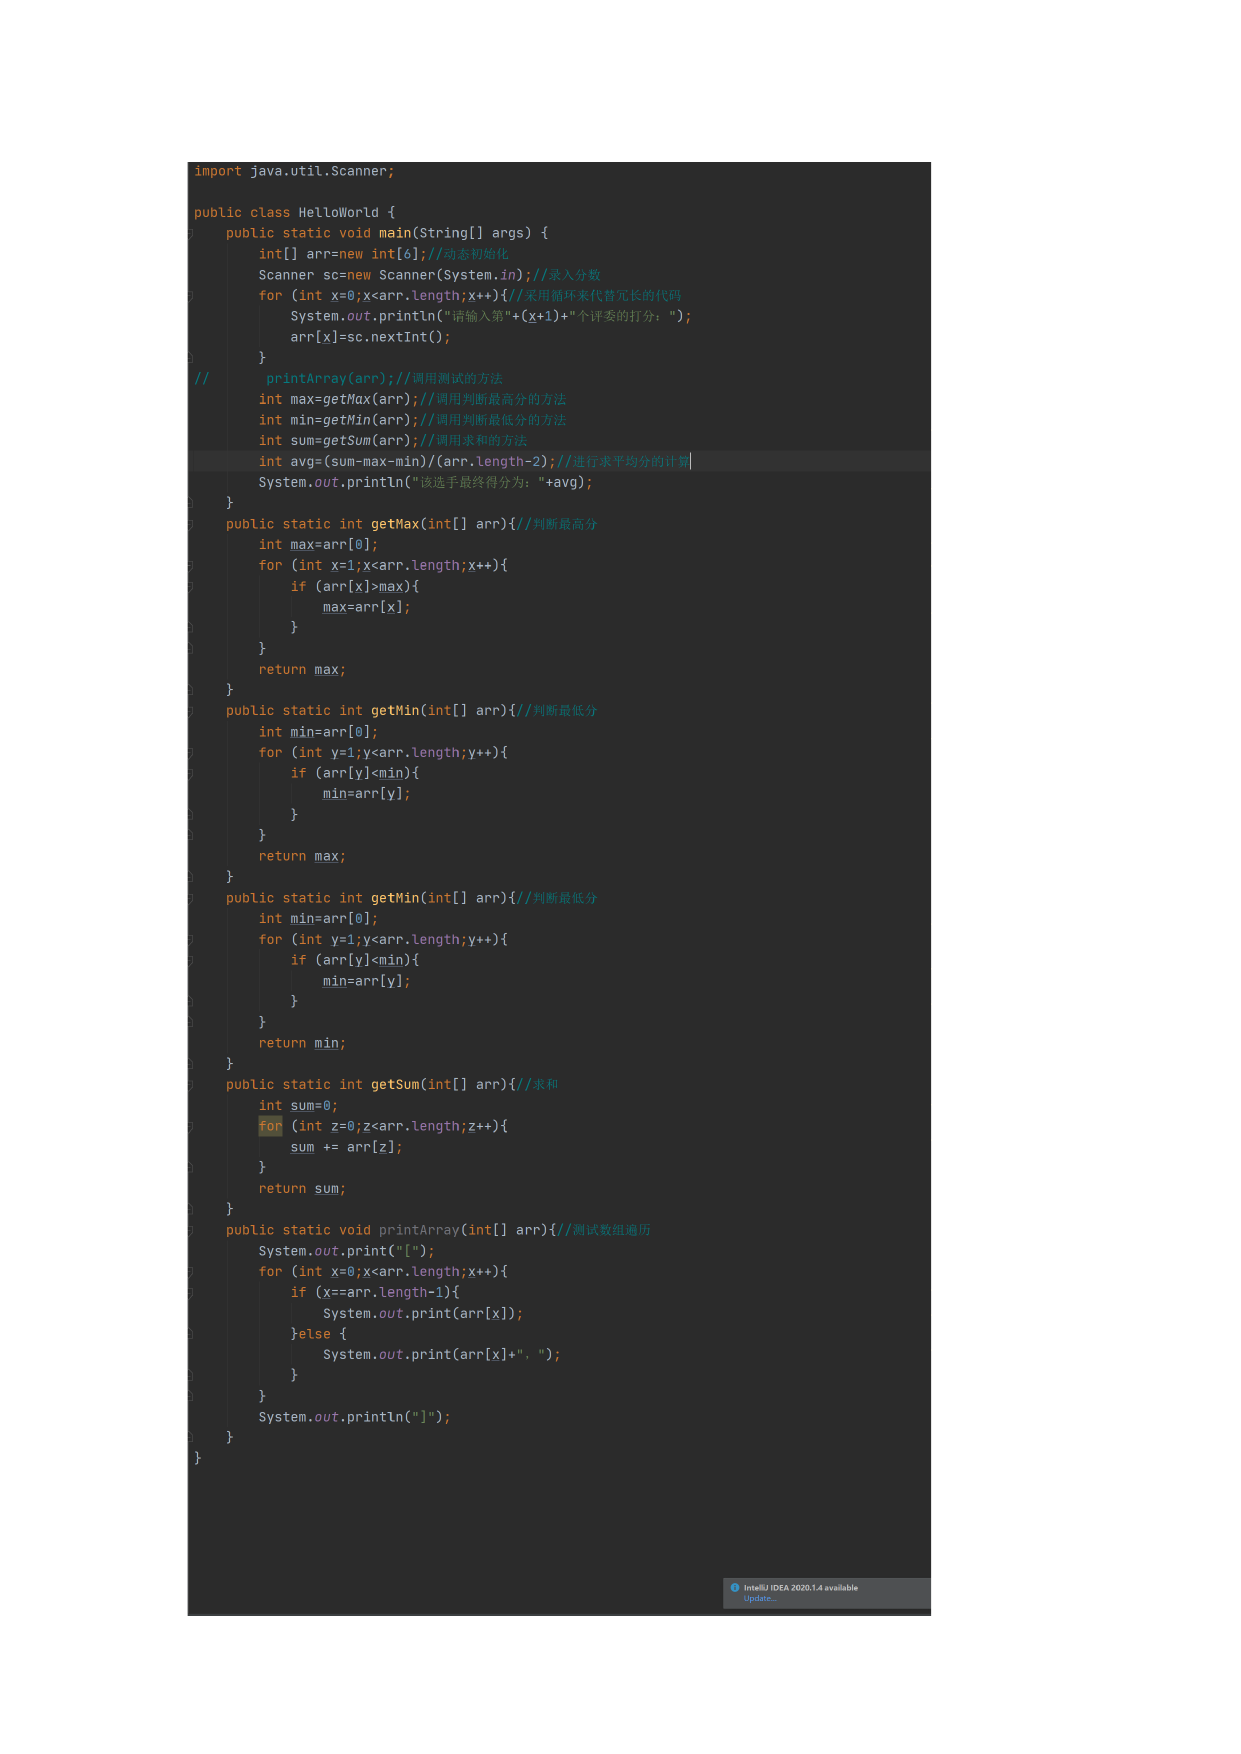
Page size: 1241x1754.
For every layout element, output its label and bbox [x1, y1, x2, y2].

picture [187, 162, 932, 1616]
